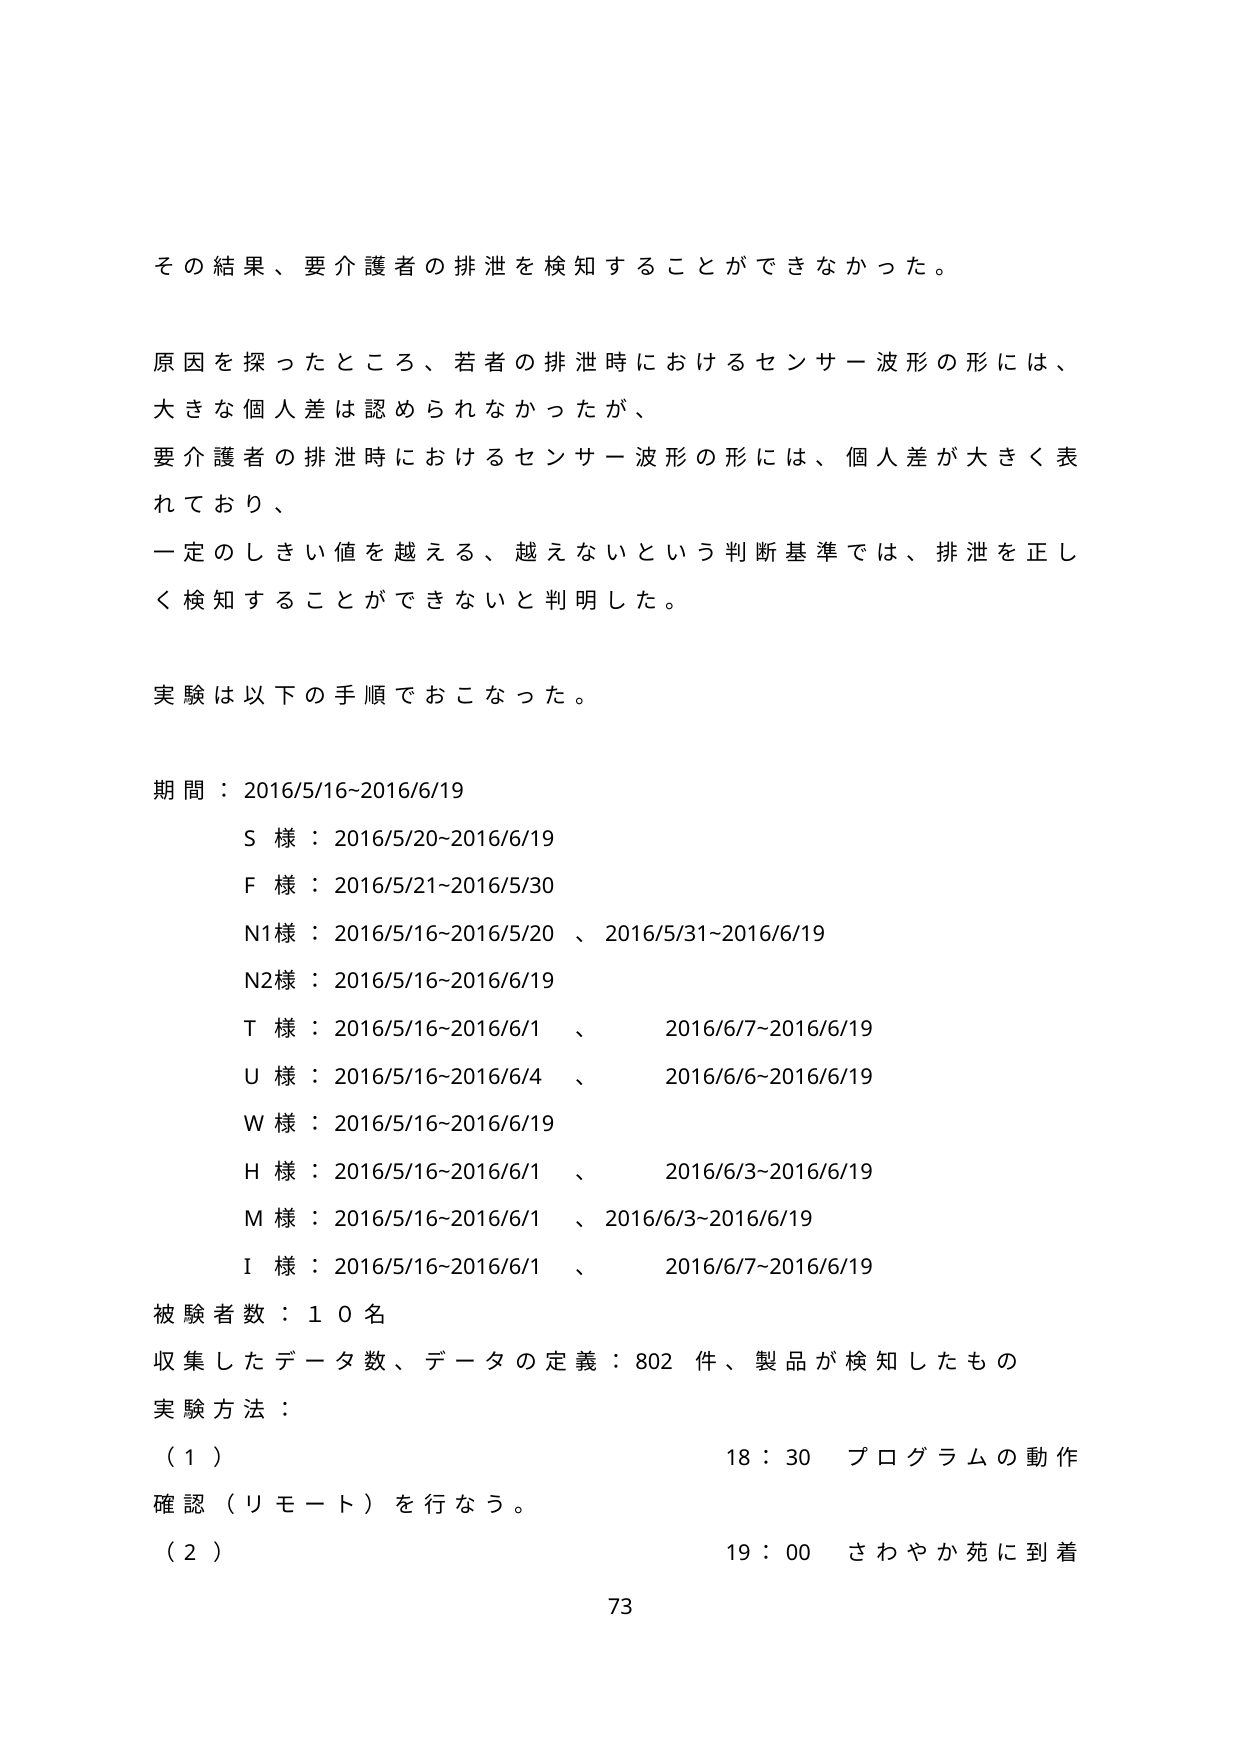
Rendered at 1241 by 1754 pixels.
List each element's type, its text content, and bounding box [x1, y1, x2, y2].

text 一定のしきい値を越える、越えないという判断基準では、排泄を正しく検知することができないと判明した。 [153, 527, 1087, 622]
text W様：2016/5/16~2016/6/19 [153, 1098, 1087, 1146]
text 要介護者の排泄時におけるセンサー波形の形には、個人差が大きく表れており、 [153, 432, 1087, 527]
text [153, 1527, 1087, 1574]
text S様：2016/5/20~2016/6/19 [153, 813, 1087, 860]
text 被験者数：１０名 [153, 1289, 1087, 1336]
text I様：2016/5/16~2016/6/1 、 2016/6/7~2016/6/19 [153, 1241, 1087, 1289]
text F様：2016/5/21~2016/5/30 [153, 860, 1087, 908]
text 期間：2016/5/16~2016/6/19 [153, 765, 1087, 813]
text 原因を探ったところ、若者の排泄時におけるセンサー波形の形には、大きな個人差は認められなかったが、 [153, 337, 1087, 432]
text 実験は以下の手順でおこなった。 [153, 670, 1087, 717]
text N2様：2016/5/16~2016/6/19 [153, 956, 1087, 1003]
text その結果、要介護者の排泄を検知することができなかった。 [153, 241, 1087, 289]
text N1様：2016/5/16~2016/5/20、2016/5/31~2016/6/19 [153, 908, 1087, 956]
text M様：2016/5/16~2016/6/1 、2016/6/3~2016/6/19 [153, 1193, 1087, 1241]
text 実験方法： [153, 1384, 1087, 1432]
text T様：2016/5/16~2016/6/1 、 2016/6/7~2016/6/19 [153, 1003, 1087, 1051]
text U様：2016/5/16~2016/6/4 、 2016/6/6~2016/6/19 [153, 1051, 1087, 1098]
text （1） 18：30 プログラムの動作確認（リモート）を行なう。 [153, 1432, 1087, 1527]
text H様：2016/5/16~2016/6/1 、 2016/6/3~2016/6/19 [153, 1146, 1087, 1193]
text 収集したデータ数、データの定義：802件、製品が検知したもの [153, 1336, 1087, 1384]
